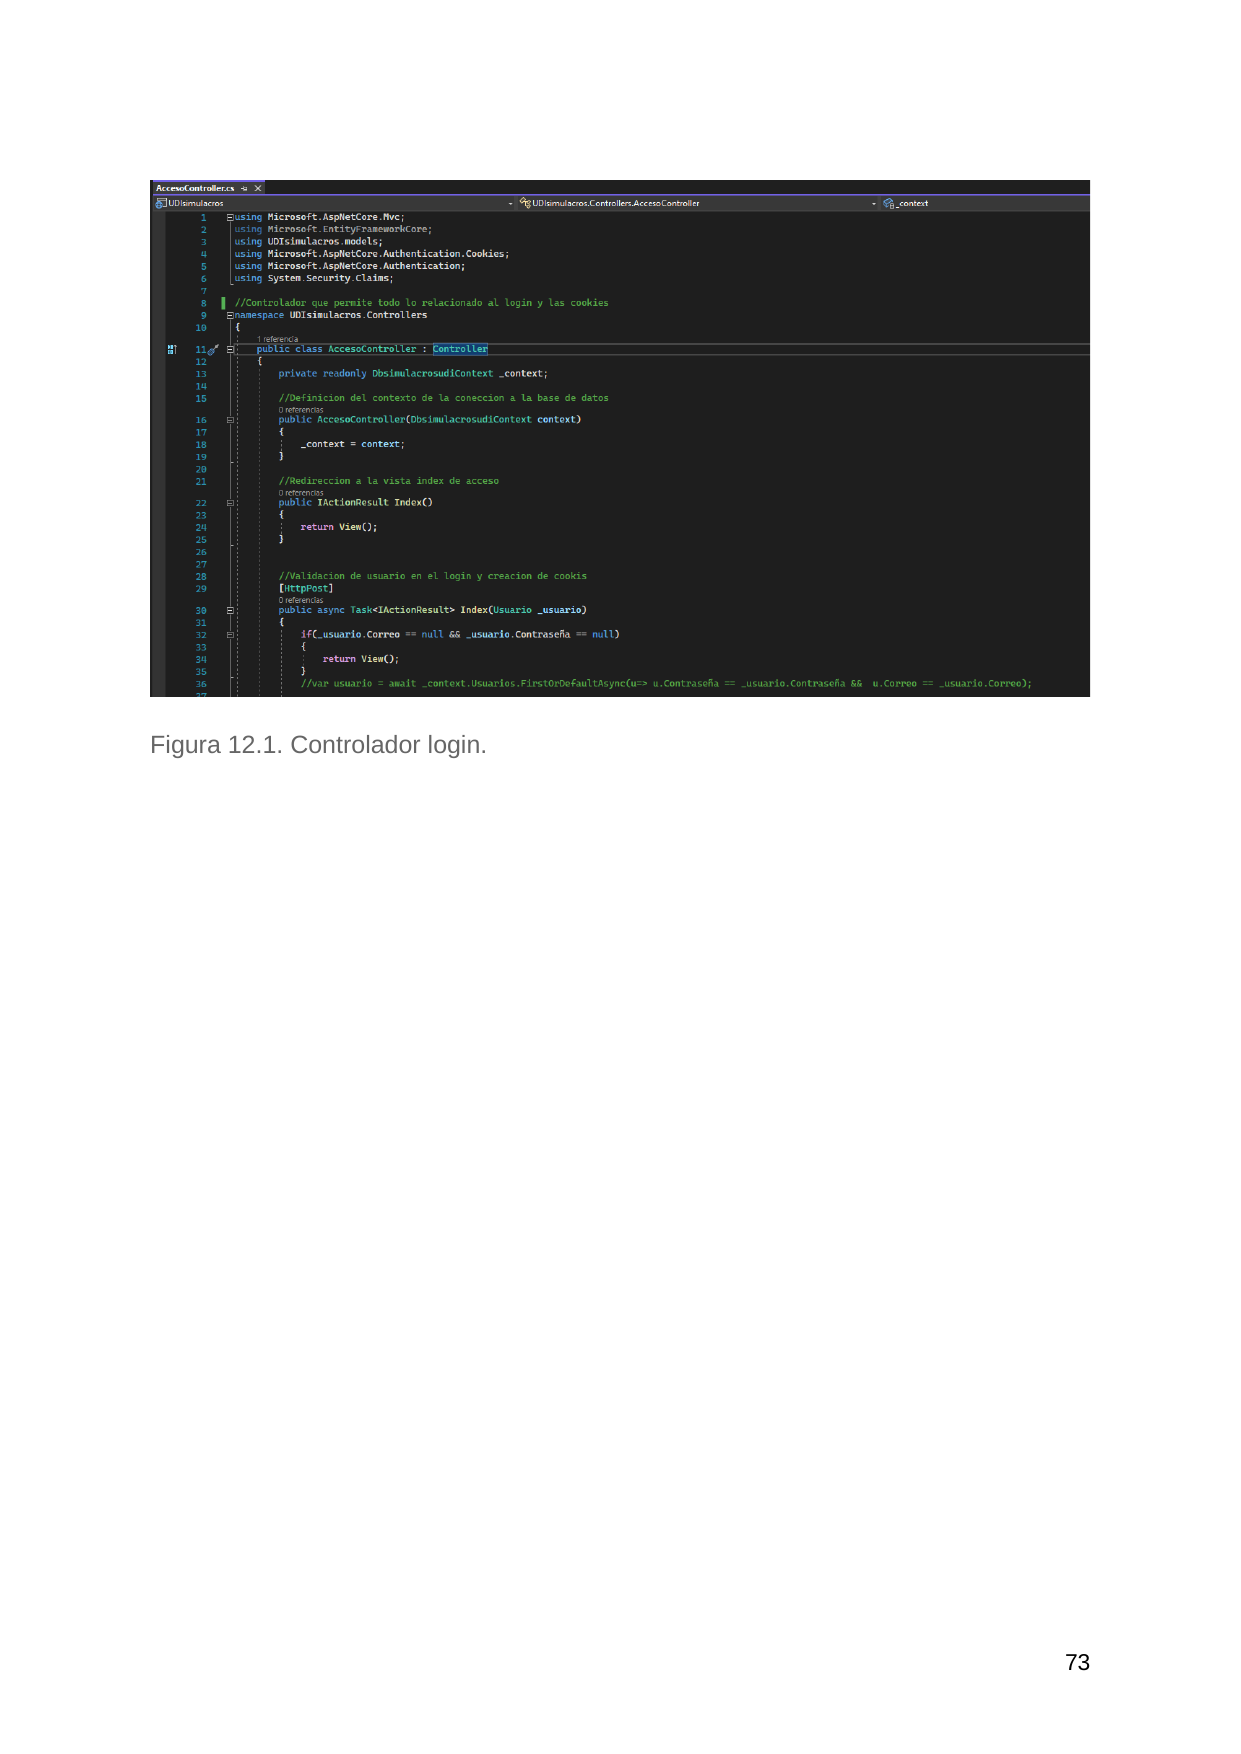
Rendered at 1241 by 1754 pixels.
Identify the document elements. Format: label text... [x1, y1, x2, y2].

subtitle Figura 12.1. Controlador login. [150, 730, 1090, 759]
picture [150, 180, 1091, 697]
